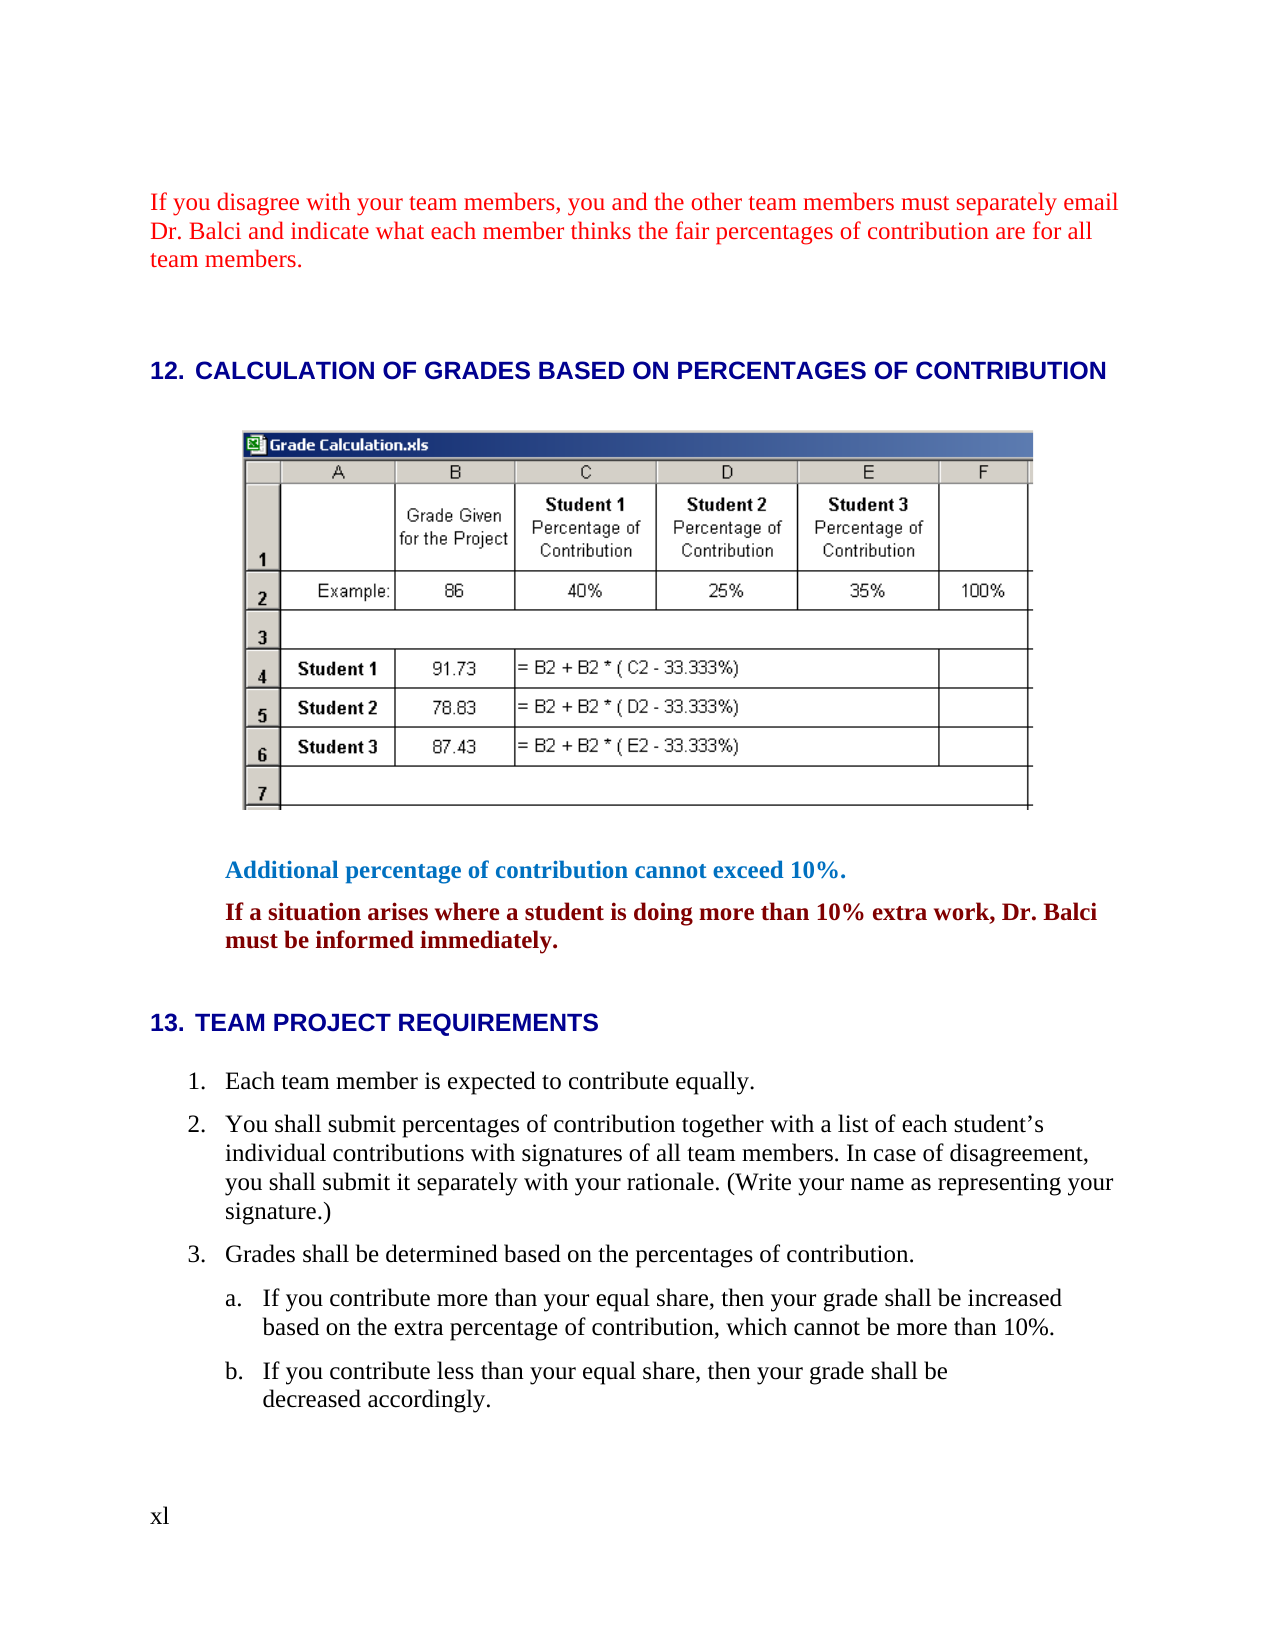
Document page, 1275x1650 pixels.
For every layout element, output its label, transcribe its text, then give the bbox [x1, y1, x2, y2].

list Grades shall be determined based on the percentages of contribution. [187, 1239, 1125, 1268]
subtitle TEAM PROJECT REQUIREMENTS [150, 1008, 1125, 1037]
list If you contribute less than your equal share, then your grade shall be decreased accordingly. [225, 1356, 1125, 1413]
list If you contribute more than your equal share, then your grade shall be increased based on the extra percentage of contribution, which cannot be more than 10%. [225, 1283, 1125, 1341]
list You shall submit percentages of contribution together with a list of each student’s individual contributions with signatures of all team members. In case of disagreement, you shall submit it separately with your rationale. (Write your name as representing your signature.) [187, 1109, 1125, 1224]
text Additional percentage of contribution cannot exceed 10%. [225, 855, 1125, 884]
subtitle CALCULATION OF GRADES BASED ON PERCENTAGES OF CONTRIBUTION [150, 356, 1125, 384]
picture [242, 430, 1034, 810]
text If you disagree with your team members, you and the other team members must separately email Dr. Balci and indicate what each member thinks the fair percentages of contribution are for all team members. [150, 187, 1125, 273]
text If a situation arises where a student is doing more than 10% extra work, Dr. Balci must be informed immediately. [225, 897, 1125, 954]
list Each team member is expected to contribute equally. [187, 1066, 1125, 1094]
